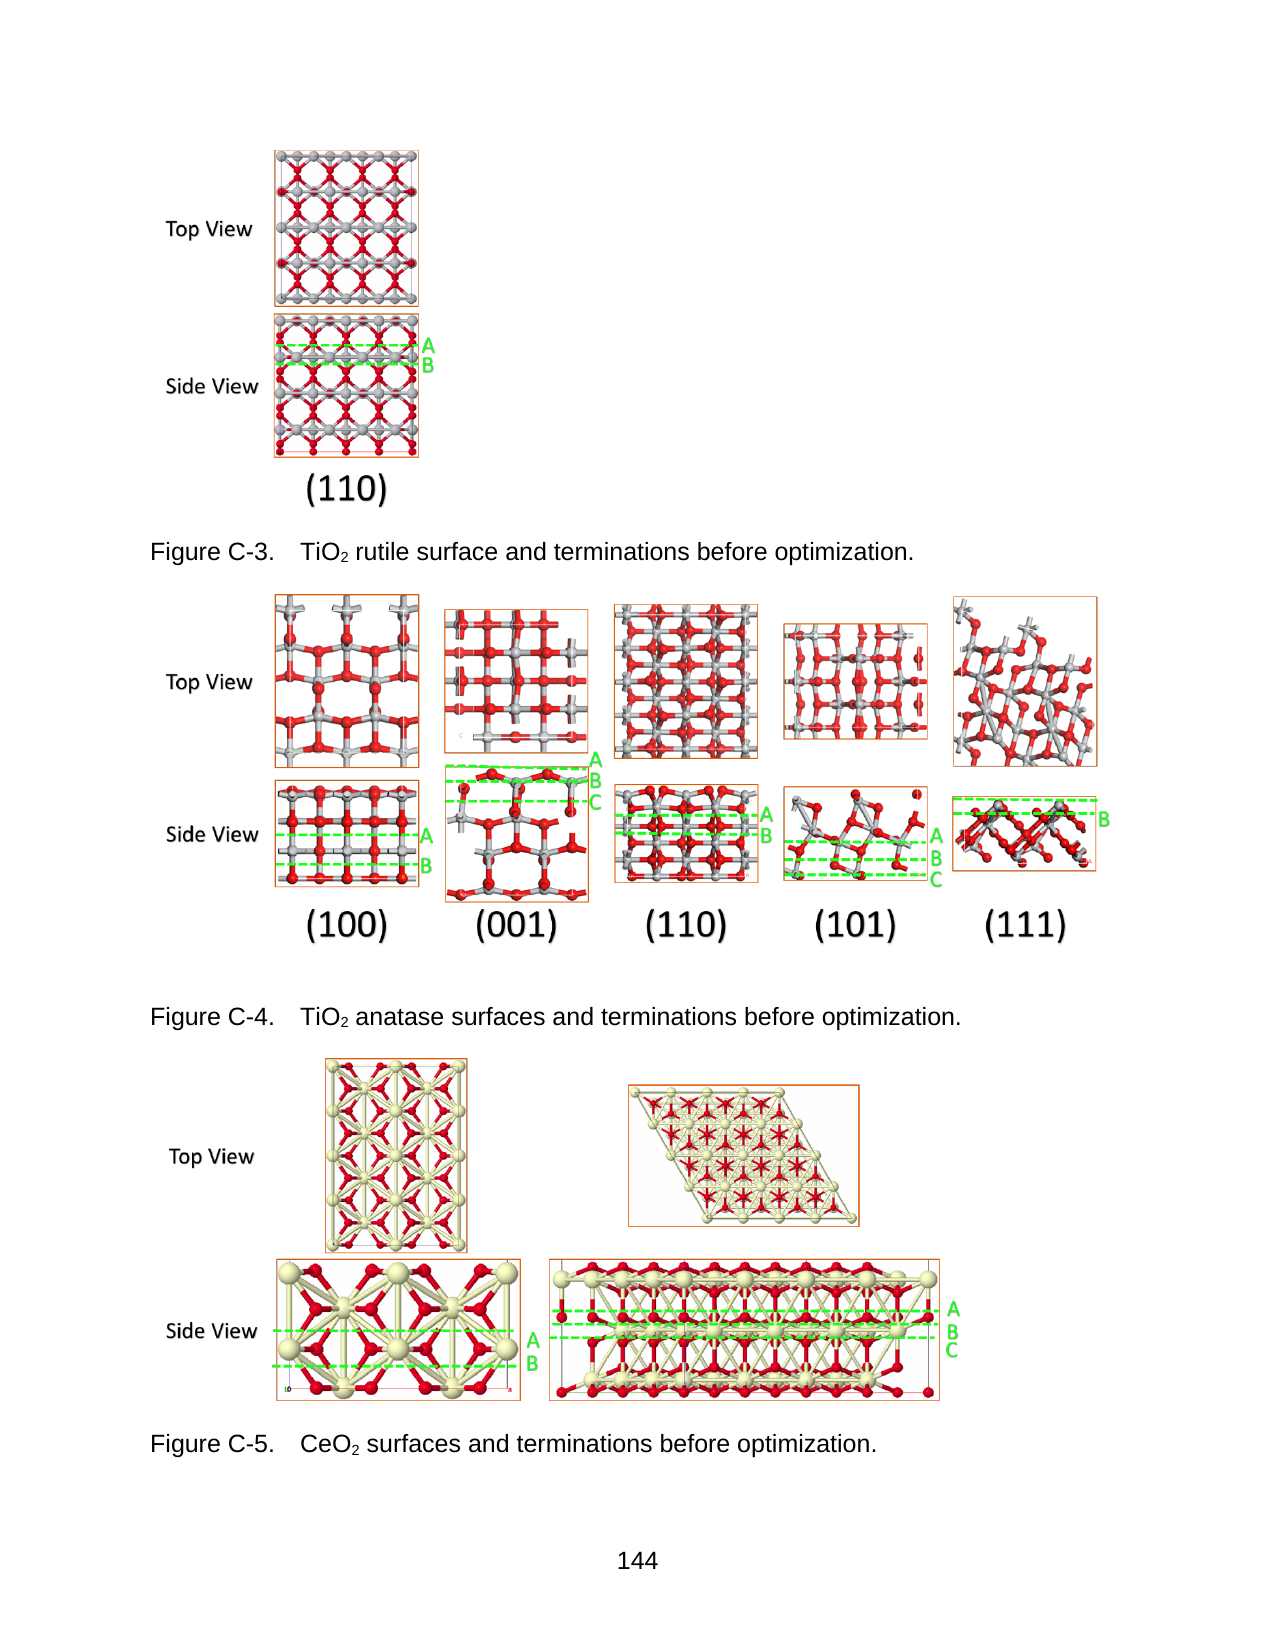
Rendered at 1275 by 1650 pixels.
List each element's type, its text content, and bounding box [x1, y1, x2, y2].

picture [150, 594, 1125, 973]
text Figure C-5. CeO2 surfaces and terminations before optimization. [150, 1429, 1125, 1458]
text Figure C-4. TiO2 anatase surfaces and terminations before optimization. [150, 1001, 1125, 1030]
picture [150, 150, 451, 537]
text Figure C-3. TiO2 rutile surface and terminations before optimization. [150, 537, 1125, 566]
picture [150, 1058, 976, 1401]
